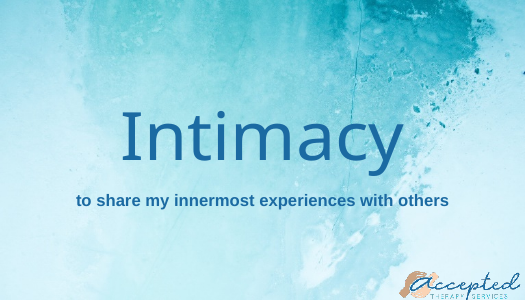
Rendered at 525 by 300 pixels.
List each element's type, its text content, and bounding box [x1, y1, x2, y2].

picture [0, 0, 525, 300]
text to share my innermost experiences with others [39, 191, 486, 210]
subtitle Intimacy [39, 89, 486, 180]
